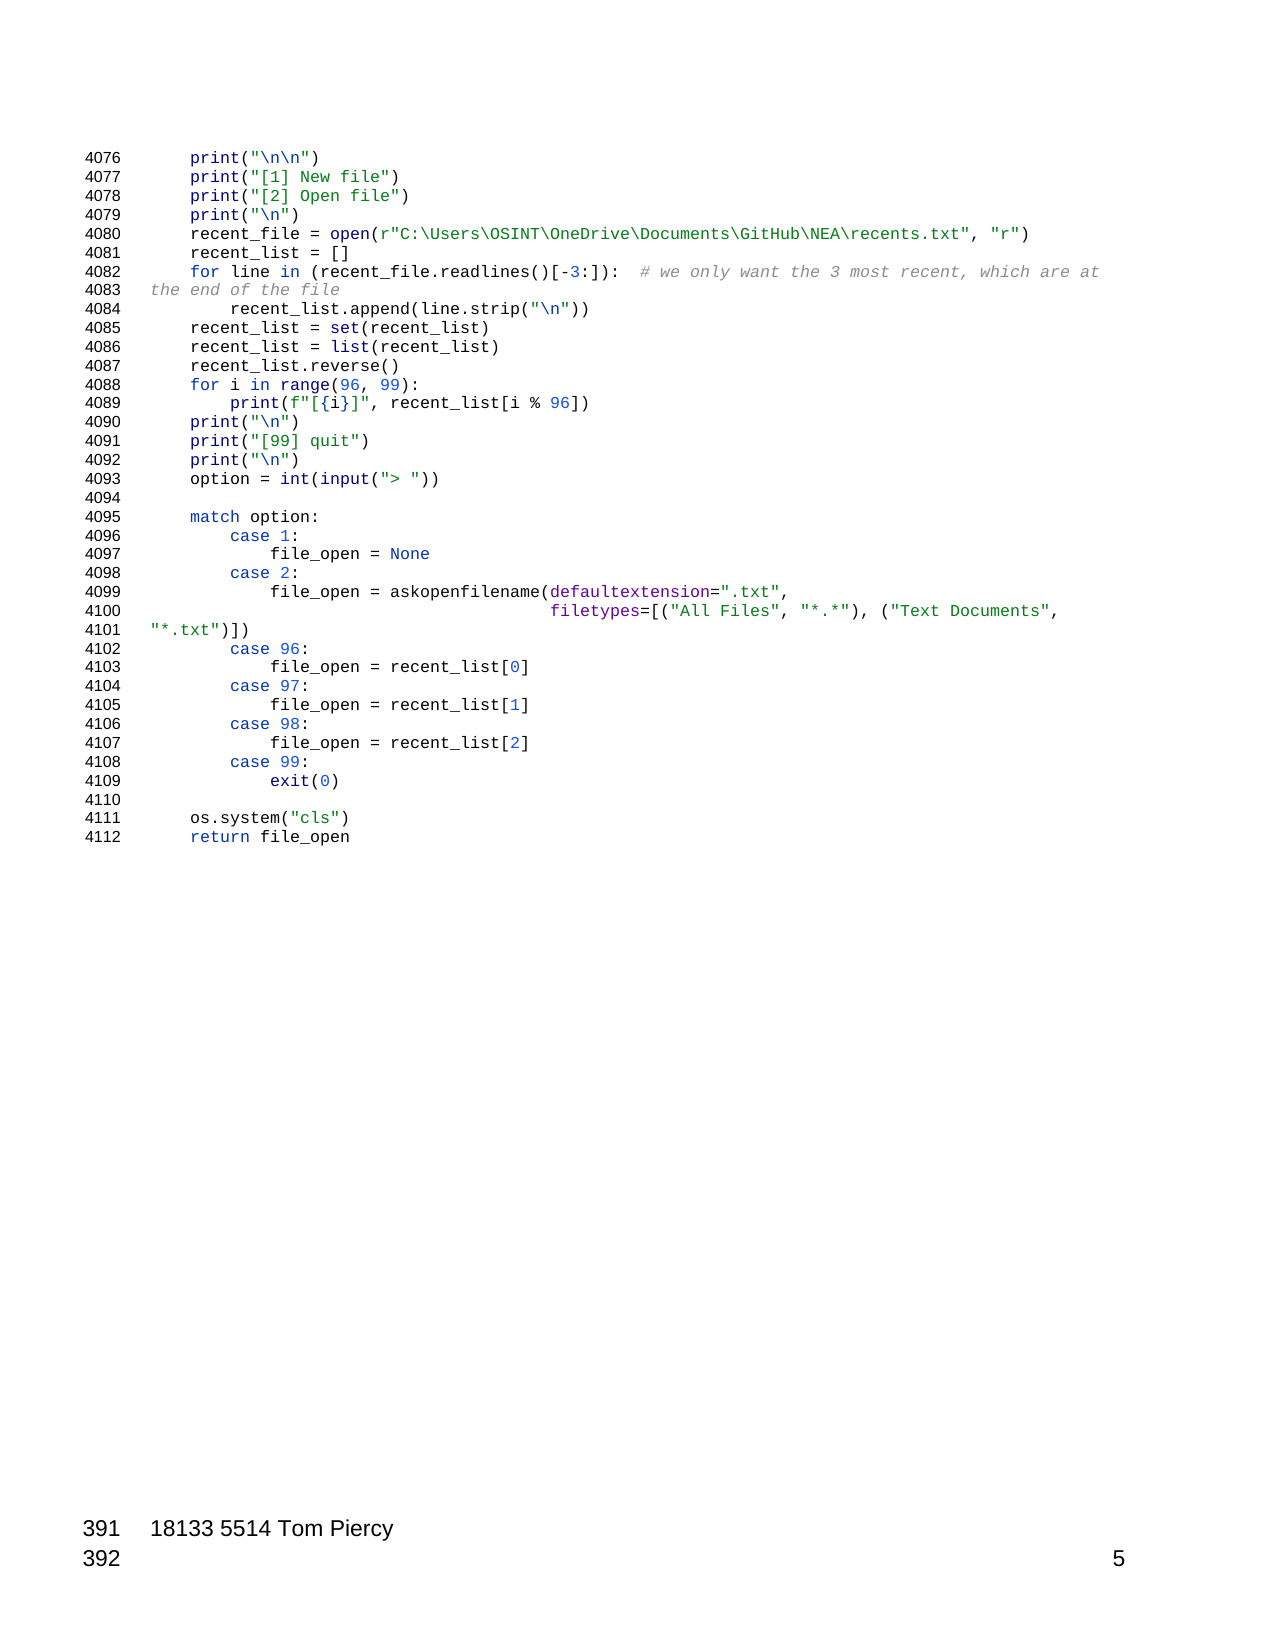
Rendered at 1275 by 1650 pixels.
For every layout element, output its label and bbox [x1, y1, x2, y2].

text [150, 150, 1125, 848]
